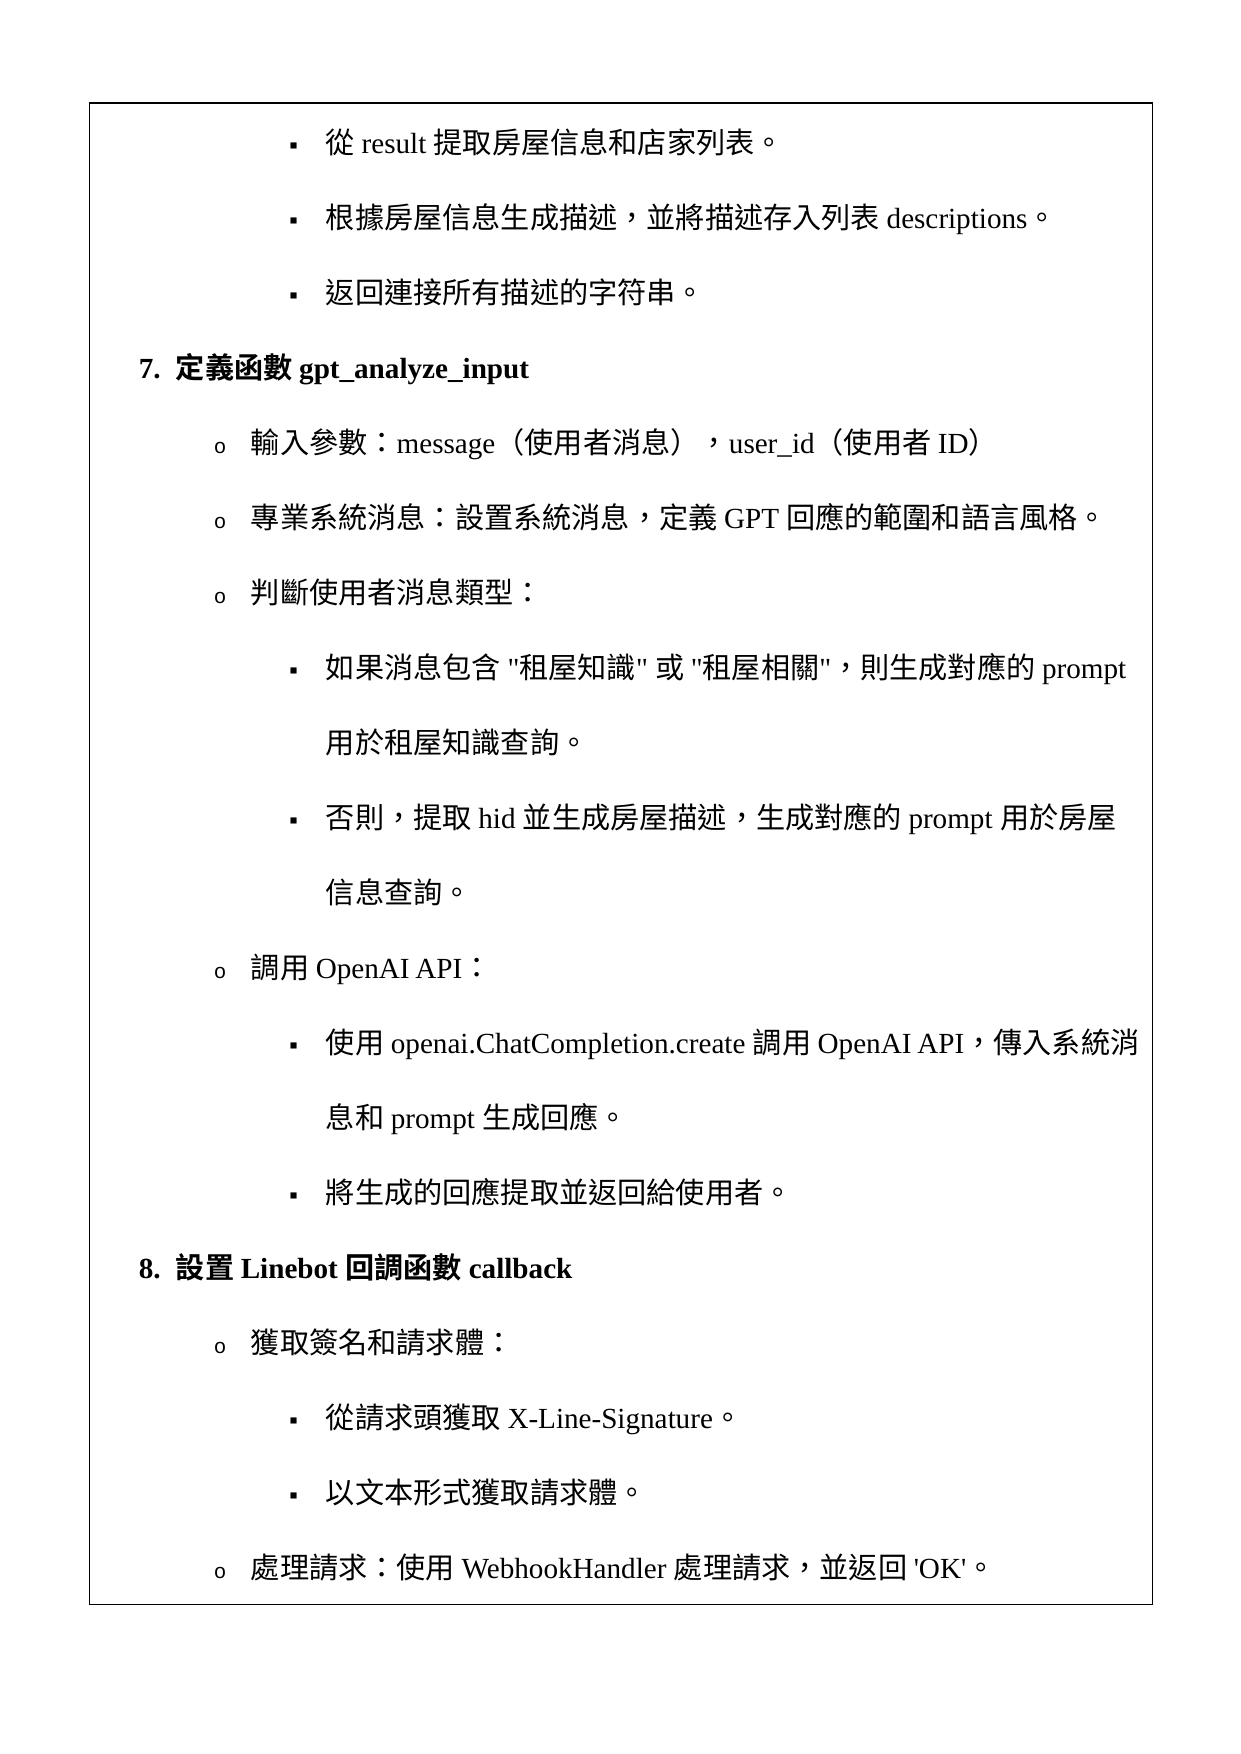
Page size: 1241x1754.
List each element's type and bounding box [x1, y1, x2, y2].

table_cell [90, 104, 1152, 1604]
